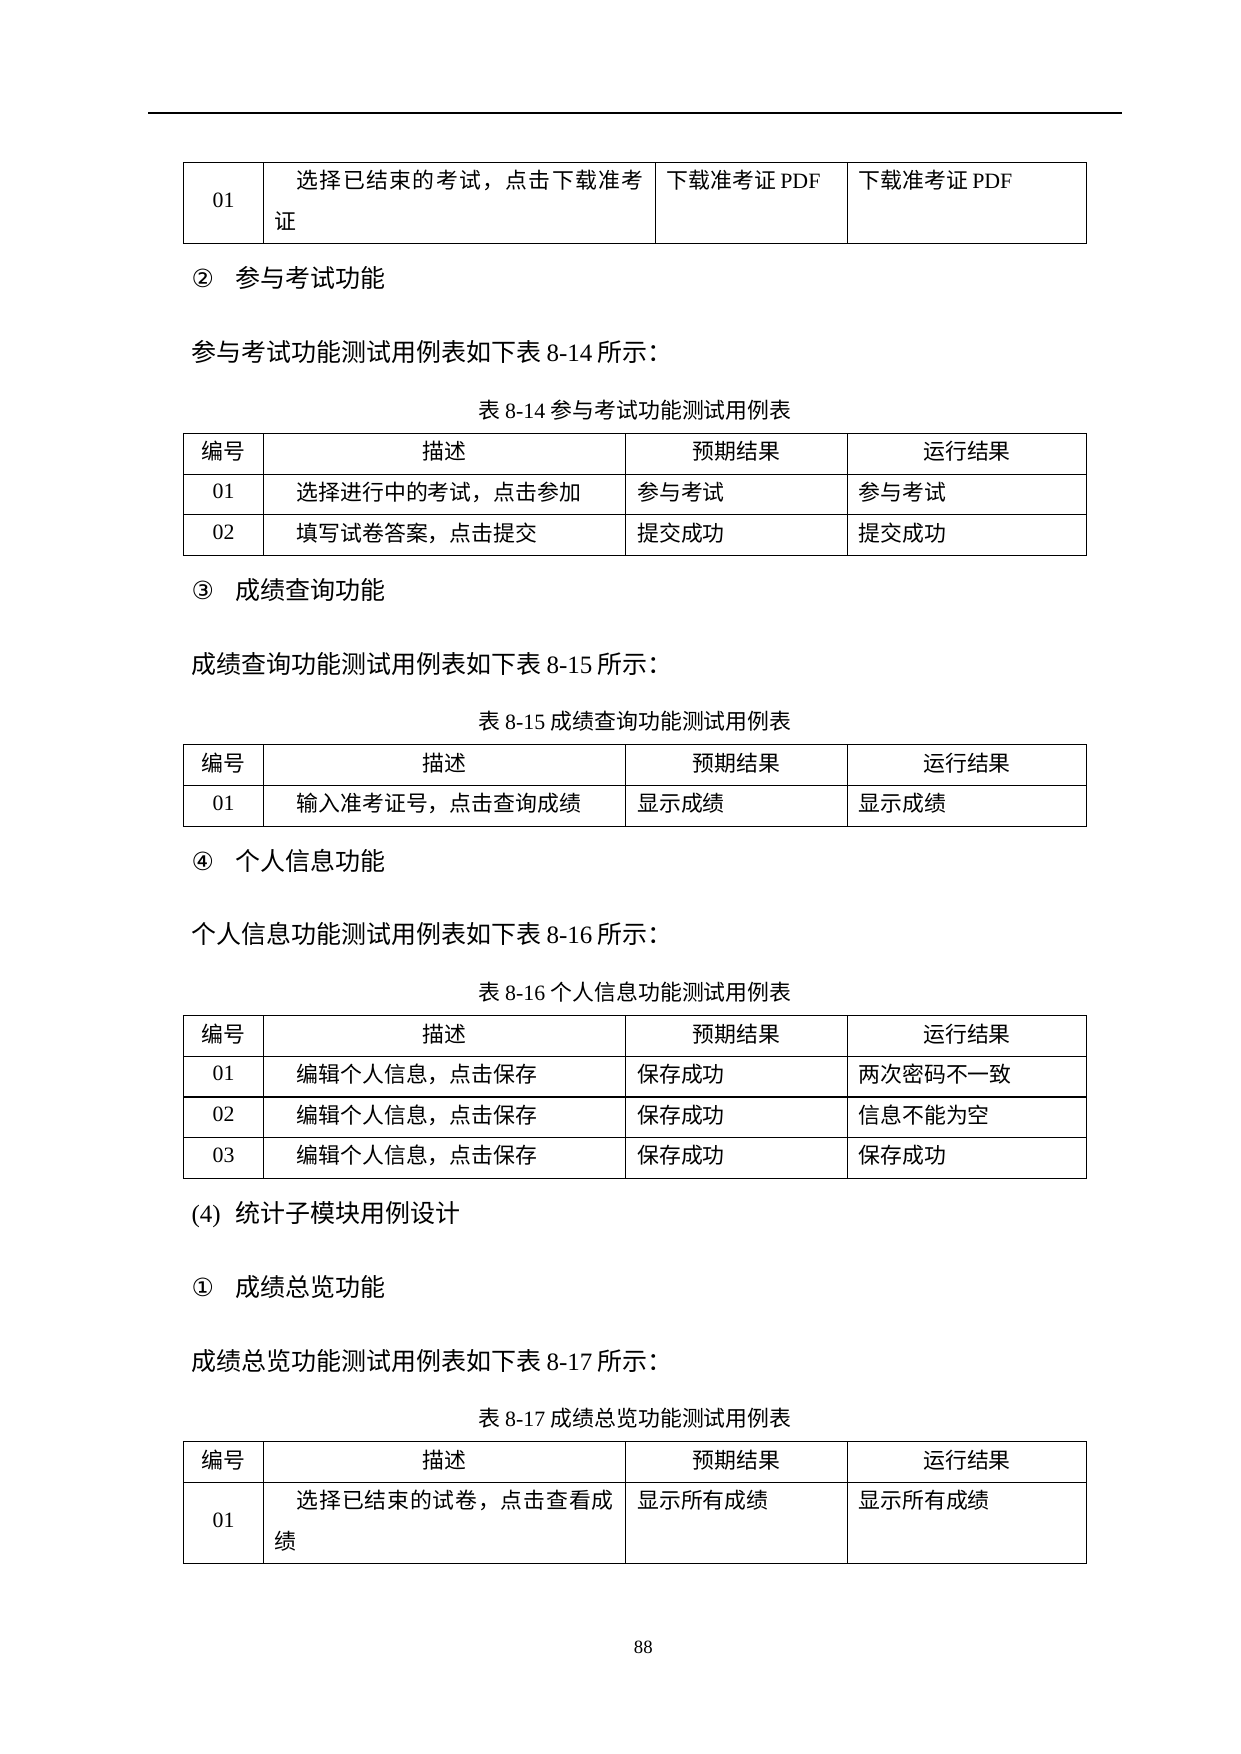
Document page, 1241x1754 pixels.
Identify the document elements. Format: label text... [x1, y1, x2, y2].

table_header 描述 [264, 1442, 625, 1482]
table_header 预期结果 [626, 1442, 847, 1482]
table_header 编号 [184, 745, 263, 785]
text 成绩查询功能测试用例表如下表8-15所示： [148, 630, 1122, 695]
table_header 编号 [184, 434, 263, 473]
table_cell 提交成功 [848, 515, 1086, 555]
table_cell 两次密码不一致 [848, 1057, 1086, 1096]
text 表8-15 成绩查询功能测试用例表 [148, 704, 1122, 736]
table_cell 03 [184, 1138, 263, 1178]
table_cell 填写试卷答案，点击提交 [264, 515, 625, 555]
table_cell 保存成功 [626, 1057, 847, 1096]
table_cell 02 [184, 515, 263, 555]
text 个人信息功能测试用例表如下表8-16所示： [148, 901, 1122, 966]
table_cell 选择已结束的试卷，点击查看成绩 [264, 1483, 625, 1563]
table_cell 显示所有成绩 [626, 1483, 847, 1563]
table_cell 保存成功 [626, 1098, 847, 1137]
table_header 运行结果 [848, 1016, 1086, 1056]
table_cell 保存成功 [626, 1138, 847, 1178]
text 参与考试功能测试用例表如下表8-14所示： [148, 318, 1122, 383]
table_cell 参与考试 [626, 475, 847, 514]
text 表8-14 参与考试功能测试用例表 [148, 392, 1122, 425]
table_cell 01 [184, 475, 263, 514]
text 表8-16 个人信息功能测试用例表 [148, 975, 1122, 1007]
table_cell 02 [184, 1098, 263, 1137]
table_cell 输入准考证号，点击查询成绩 [264, 786, 625, 826]
table_cell 下载准考证PDF [848, 163, 1086, 243]
table_cell 显示成绩 [626, 786, 847, 826]
table_cell 编辑个人信息，点击保存 [264, 1057, 625, 1096]
table_cell 显示成绩 [848, 786, 1086, 826]
text 表8-17 成绩总览功能测试用例表 [148, 1401, 1122, 1433]
table_cell 选择已结束的考试，点击下载准考证 [264, 163, 655, 243]
table_cell 编辑个人信息，点击保存 [264, 1138, 625, 1178]
table_cell 01 [184, 1483, 263, 1563]
table_cell 提交成功 [626, 515, 847, 555]
table_cell 编辑个人信息，点击保存 [264, 1098, 625, 1137]
table_cell 显示所有成绩 [848, 1483, 1086, 1563]
table_header 描述 [264, 1016, 625, 1056]
list 统计子模块用例设计 [191, 1179, 1122, 1244]
text 成绩总览功能测试用例表如下表8-17所示： [148, 1327, 1122, 1392]
table_header 预期结果 [626, 1016, 847, 1056]
table_header 运行结果 [848, 1442, 1086, 1482]
table_header 描述 [264, 434, 625, 473]
table_header 编号 [184, 1016, 263, 1056]
table_cell 01 [184, 1057, 263, 1096]
table_header 编号 [184, 1442, 263, 1482]
table_cell 参与考试 [848, 475, 1086, 514]
list 个人信息功能 [191, 827, 1122, 892]
table_cell 01 [184, 786, 263, 826]
table_cell 保存成功 [848, 1138, 1086, 1178]
list 成绩总览功能 [191, 1253, 1122, 1318]
table_cell 选择进行中的考试，点击参加 [264, 475, 625, 514]
table_header 预期结果 [626, 434, 847, 473]
table_header 描述 [264, 745, 625, 785]
table_cell 信息不能为空 [848, 1098, 1086, 1137]
table_cell 下载准考证PDF [656, 163, 847, 243]
table_header 运行结果 [848, 434, 1086, 473]
list 成绩查询功能 [191, 556, 1122, 621]
list 参与考试功能 [191, 244, 1122, 309]
table_header 预期结果 [626, 745, 847, 785]
table_cell 01 [184, 163, 263, 243]
table_header 运行结果 [848, 745, 1086, 785]
